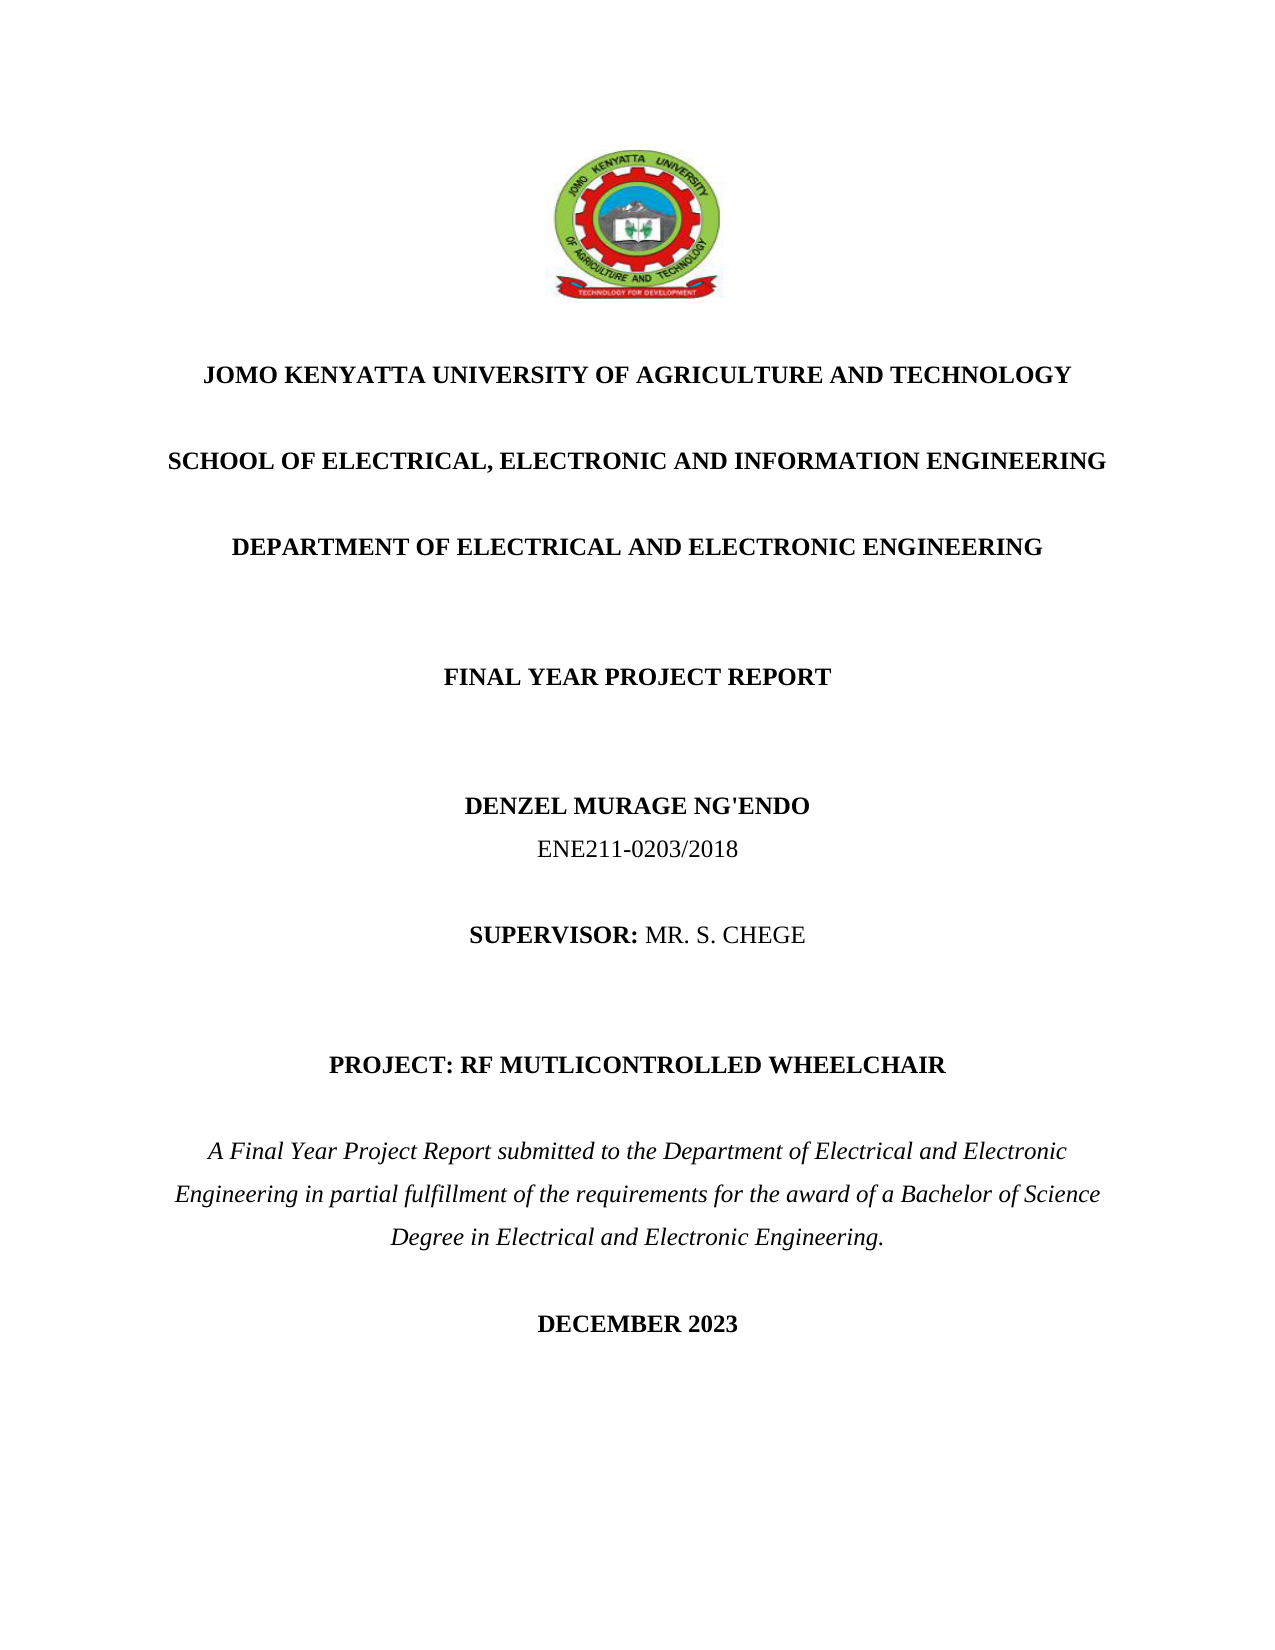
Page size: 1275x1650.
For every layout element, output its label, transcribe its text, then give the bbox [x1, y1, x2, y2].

text SCHOOL OF ELECTRICAL, ELECTRONIC AND INFORMATION ENGINEERING [150, 446, 1125, 475]
text DENZEL MURAGE NG'ENDO [150, 791, 1125, 820]
text ENE211-0203/2018 [150, 834, 1125, 863]
text PROJECT: RF MUTLICONTROLLED WHEELCHAIR [150, 1050, 1125, 1079]
text A Final Year Project Report submitted to the Department of Electrical and Electronic Engineering in partial fulfillment of the requirements for the award of a Bachelor of Science Degree in Electrical and Electronic Engineering. [150, 1136, 1125, 1251]
text FINAL YEAR PROJECT REPORT [150, 662, 1125, 691]
text DEPARTMENT OF ELECTRICAL AND ELECTRONIC ENGINEERING [150, 532, 1125, 561]
text JOMO KENYATTA UNIVERSITY OF AGRICULTURE AND TECHNOLOGY [150, 360, 1125, 389]
text SUPERVISOR: MR. S. CHEGE [150, 921, 1125, 949]
text DECEMBER 2023 [150, 1309, 1125, 1337]
